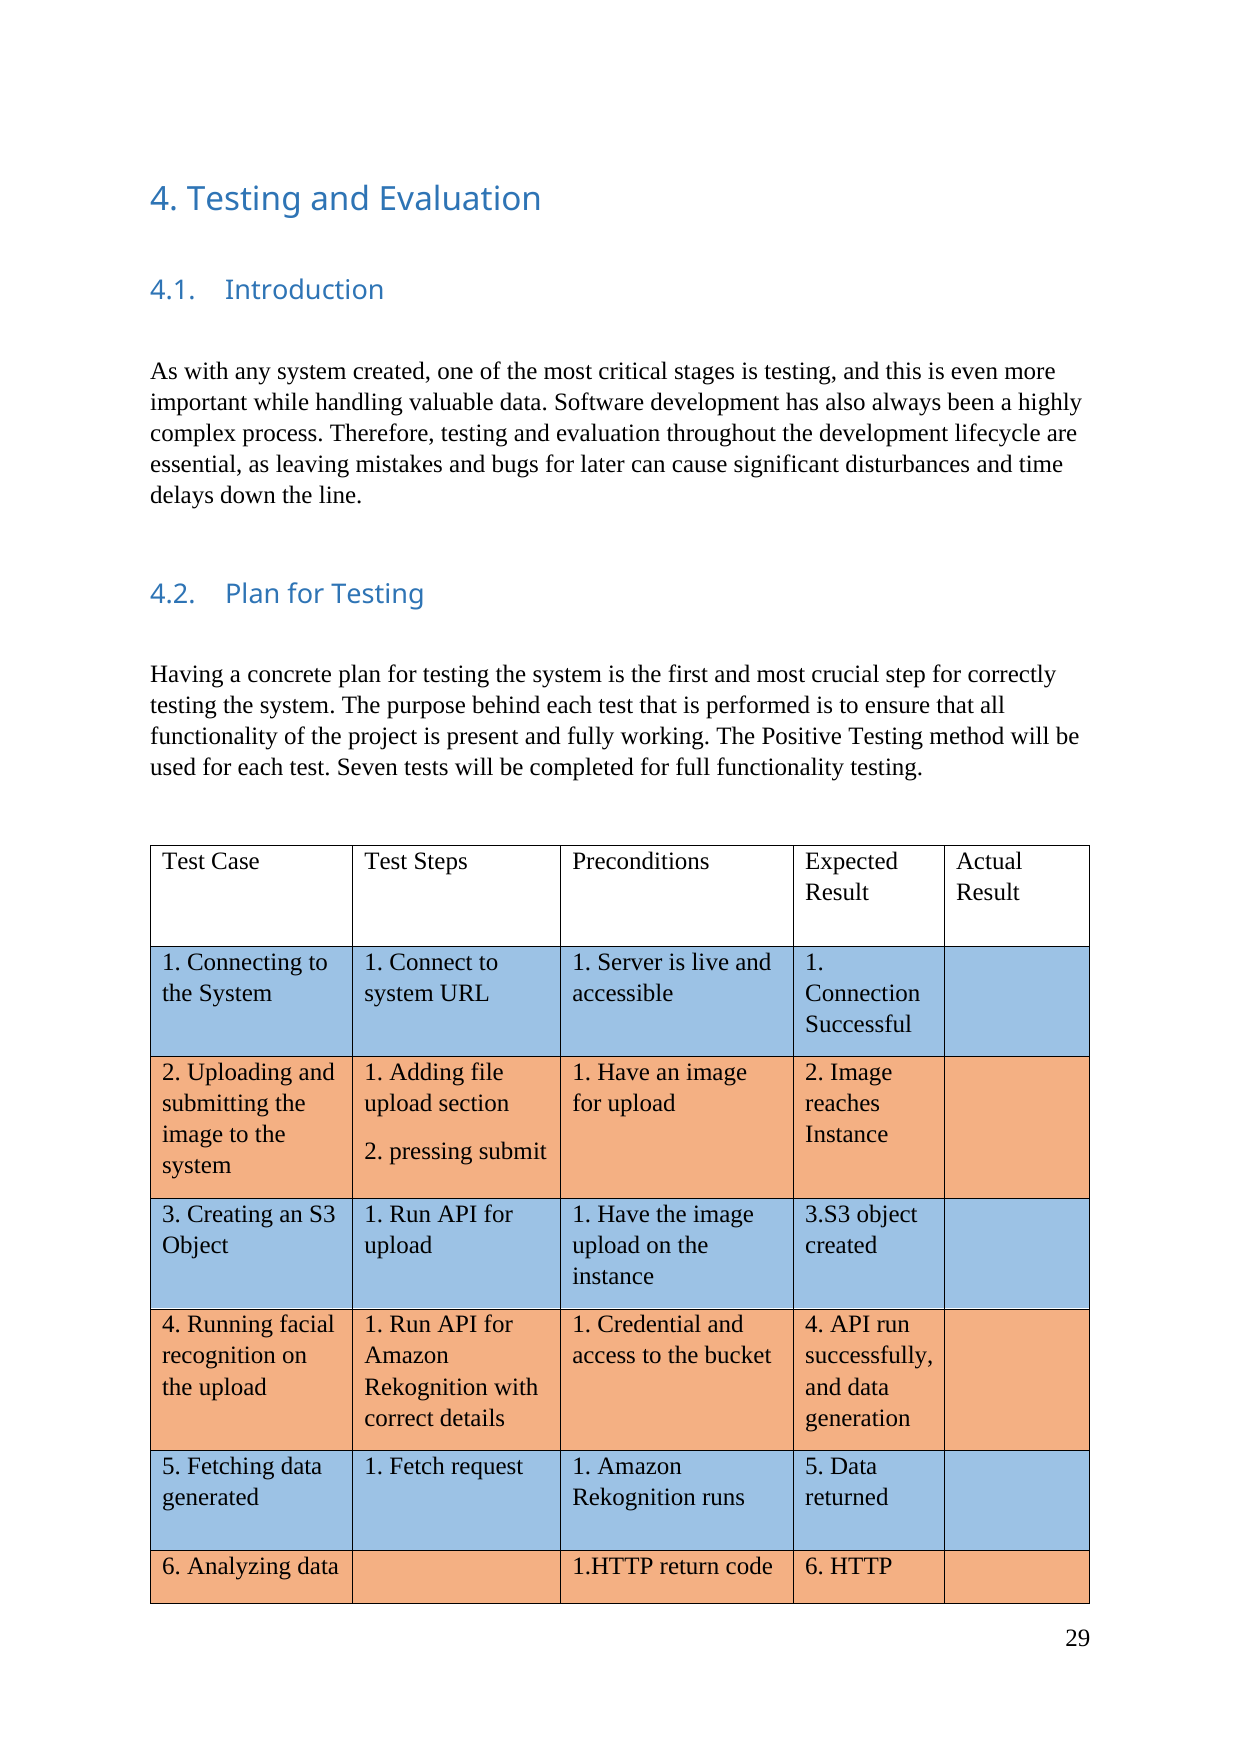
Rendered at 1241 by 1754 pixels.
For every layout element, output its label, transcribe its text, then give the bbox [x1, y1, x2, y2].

table_header Test Steps [353, 846, 560, 946]
table_cell 1.HTTP return code [561, 1551, 793, 1603]
table_cell 1. Fetch request [353, 1451, 560, 1550]
table_header Test Case [151, 846, 352, 946]
table_cell 3.S3 object created [794, 1199, 944, 1308]
table_cell 1. Have the image upload on the instance [561, 1199, 793, 1308]
text As with any system created, one of the most critical stages is testing, and this is even more important while handling valuable data. Software development has also always been a highly complex process. Therefore, testing and evaluation throughout the development lifecycle are essential, as leaving mistakes and bugs for later can cause significant disturbances and time delays down the line. [150, 356, 1090, 509]
table_cell 5. Data returned [794, 1451, 944, 1550]
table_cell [151, 1551, 352, 1603]
table_cell 4. Running facial recognition on the upload [151, 1310, 352, 1450]
table_cell 6. HTTP Code 200 [794, 1551, 944, 1603]
subtitle 4.2. Plan for Testing [150, 574, 1090, 611]
table_cell 4. API run successfully, and data generation [794, 1310, 944, 1450]
table_cell [945, 1199, 1089, 1308]
table_header Preconditions [561, 846, 793, 946]
table_cell 1. Connecting to the System [151, 947, 352, 1056]
table_cell [945, 1057, 1089, 1198]
table_cell 1. Server is live and accessible [561, 947, 793, 1056]
subtitle 4. Testing and Evaluation [150, 175, 1090, 220]
table_cell 1. Run API for upload [353, 1199, 560, 1308]
table_cell 5. Fetching data generated [151, 1451, 352, 1550]
table_cell 2. Uploading and submitting the image to the system [151, 1057, 352, 1198]
table_cell 1. Connect to system URL [353, 947, 560, 1056]
subtitle 4.1. Introduction [150, 271, 1090, 308]
table_cell [945, 1451, 1089, 1550]
table_cell 1. Amazon Rekognition runs [561, 1451, 793, 1550]
table_cell 2. Image reaches Instance [794, 1057, 944, 1198]
table_header Expected Result [794, 846, 944, 946]
table_cell 1. Run API for Amazon Rekognition with correct details [353, 1310, 560, 1450]
text Having a concrete plan for testing the system is the first and most crucial step for correctly testing the system. The purpose behind each test that is performed is to ensure that all functionality of the project is present and fully working. The Positive Testing method will be used for each test. Seven tests will be completed for full functionality testing. [150, 659, 1090, 781]
table_cell 1. Connection Successful [794, 947, 944, 1056]
table_cell 1. Have an image for upload [561, 1057, 793, 1198]
table_cell [945, 947, 1089, 1056]
table_cell 3. Creating an S3 Object [151, 1199, 352, 1308]
table_cell [945, 1310, 1089, 1450]
table_cell 1. Credential and access to the bucket [561, 1310, 793, 1450]
table_cell [353, 1551, 560, 1603]
table_cell 1. Adding file upload section 2. pressing submit [353, 1057, 560, 1198]
table_cell [945, 1551, 1089, 1603]
table_header Actual Result [945, 846, 1089, 946]
